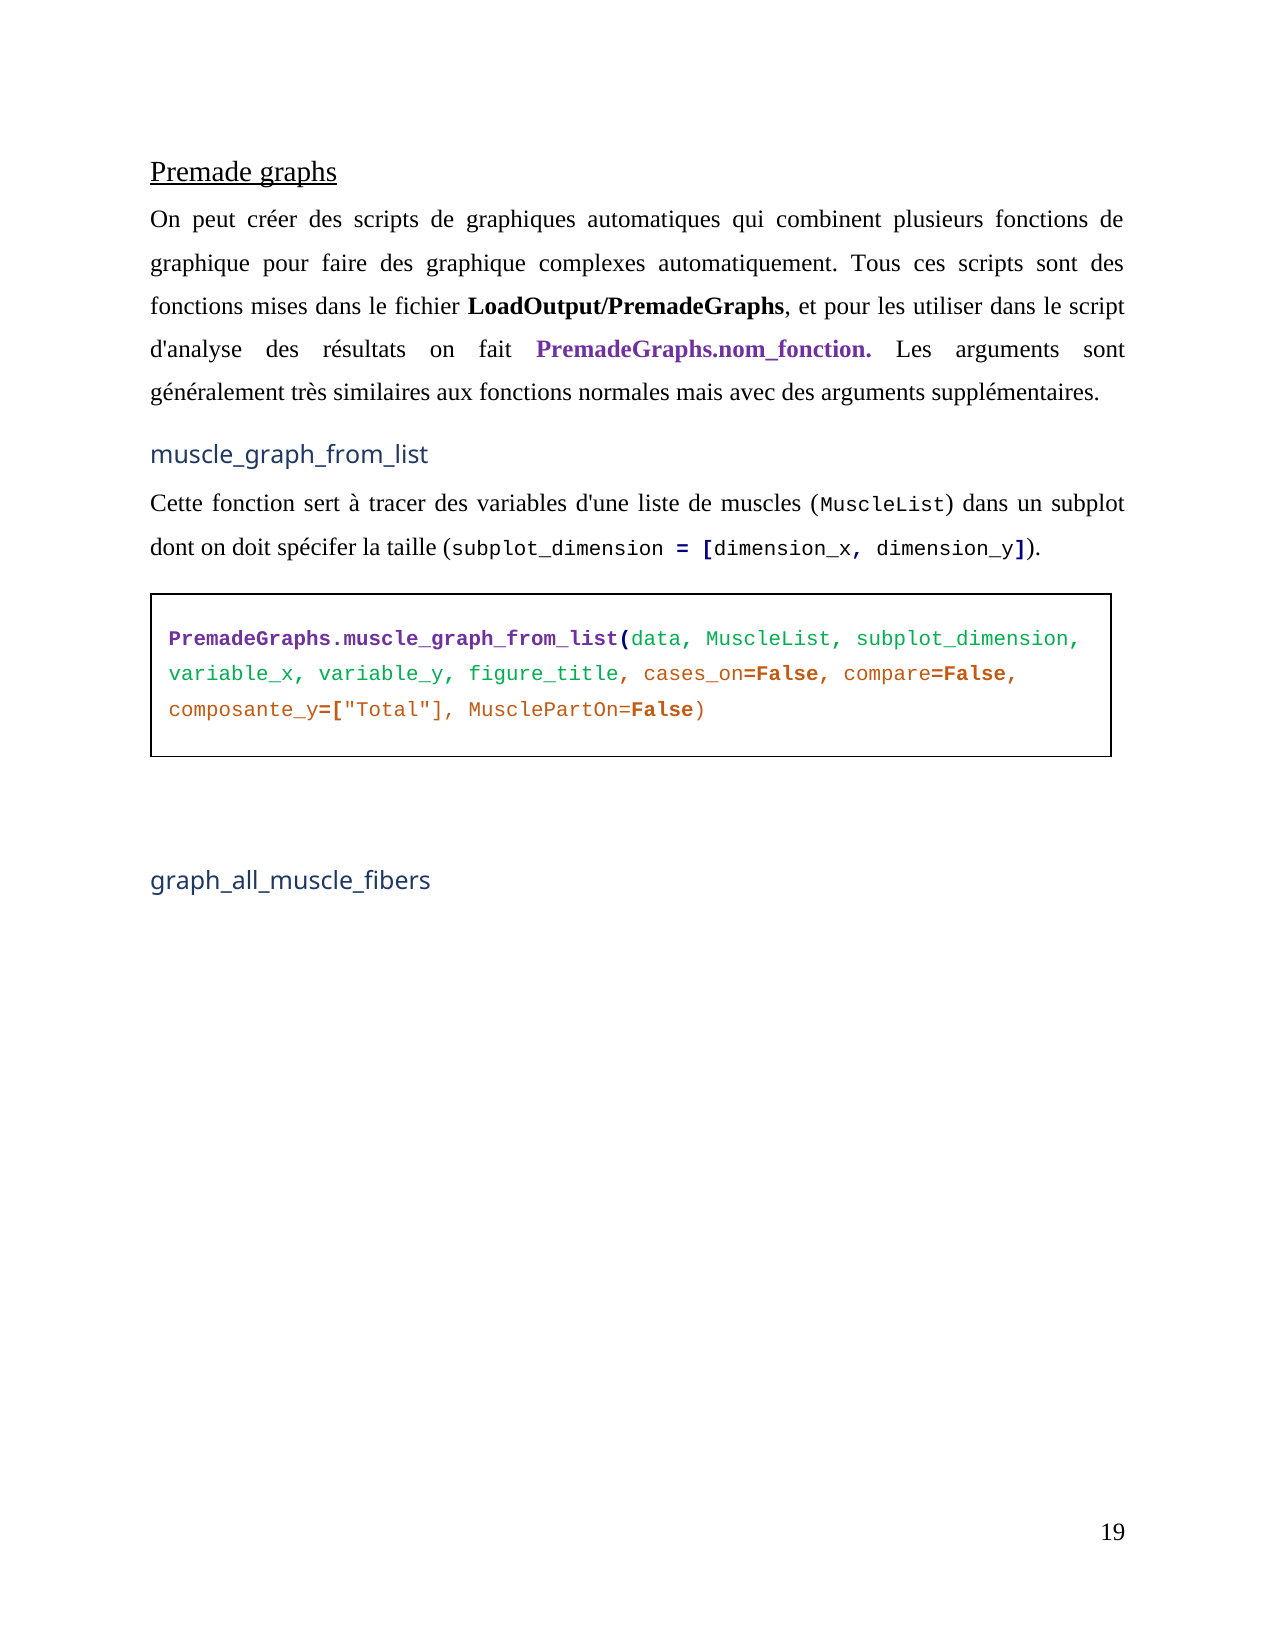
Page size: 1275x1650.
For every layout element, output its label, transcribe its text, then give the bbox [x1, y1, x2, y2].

subtitle Premade graphs [150, 154, 1125, 188]
subtitle muscle_graph_from_list [150, 437, 1125, 471]
text PremadeGraphs.muscle_graph_from_list(data, MuscleList, subplot_dimension, variable_x, variable_y, figure_title, cases_on=False, compare=False, composante_y=["Total"], MusclePartOn=False) [152, 611, 1110, 739]
text On peut créer des scripts de graphiques automatiques qui combinent plusieurs fonctions de graphique pour faire des graphique complexes automatiquement. Tous ces scripts sont des fonctions mises dans le fichier LoadOutput/PremadeGraphs, et pour les utiliser dans le script d'analyse des résultats on fait PremadeGraphs.nom_fonction. Les arguments sont généralement très similaires aux fonctions normales mais avec des arguments supplémentaires. [150, 204, 1125, 406]
text Cette fonction sert à tracer des variables d'une liste de muscles (MuscleList) dans un subplot dont on doit spécifer la taille (subplot_dimension = [dimension_x, dimension_y]). [150, 488, 1125, 561]
subtitle graph_all_muscle_fibers [150, 863, 1125, 897]
